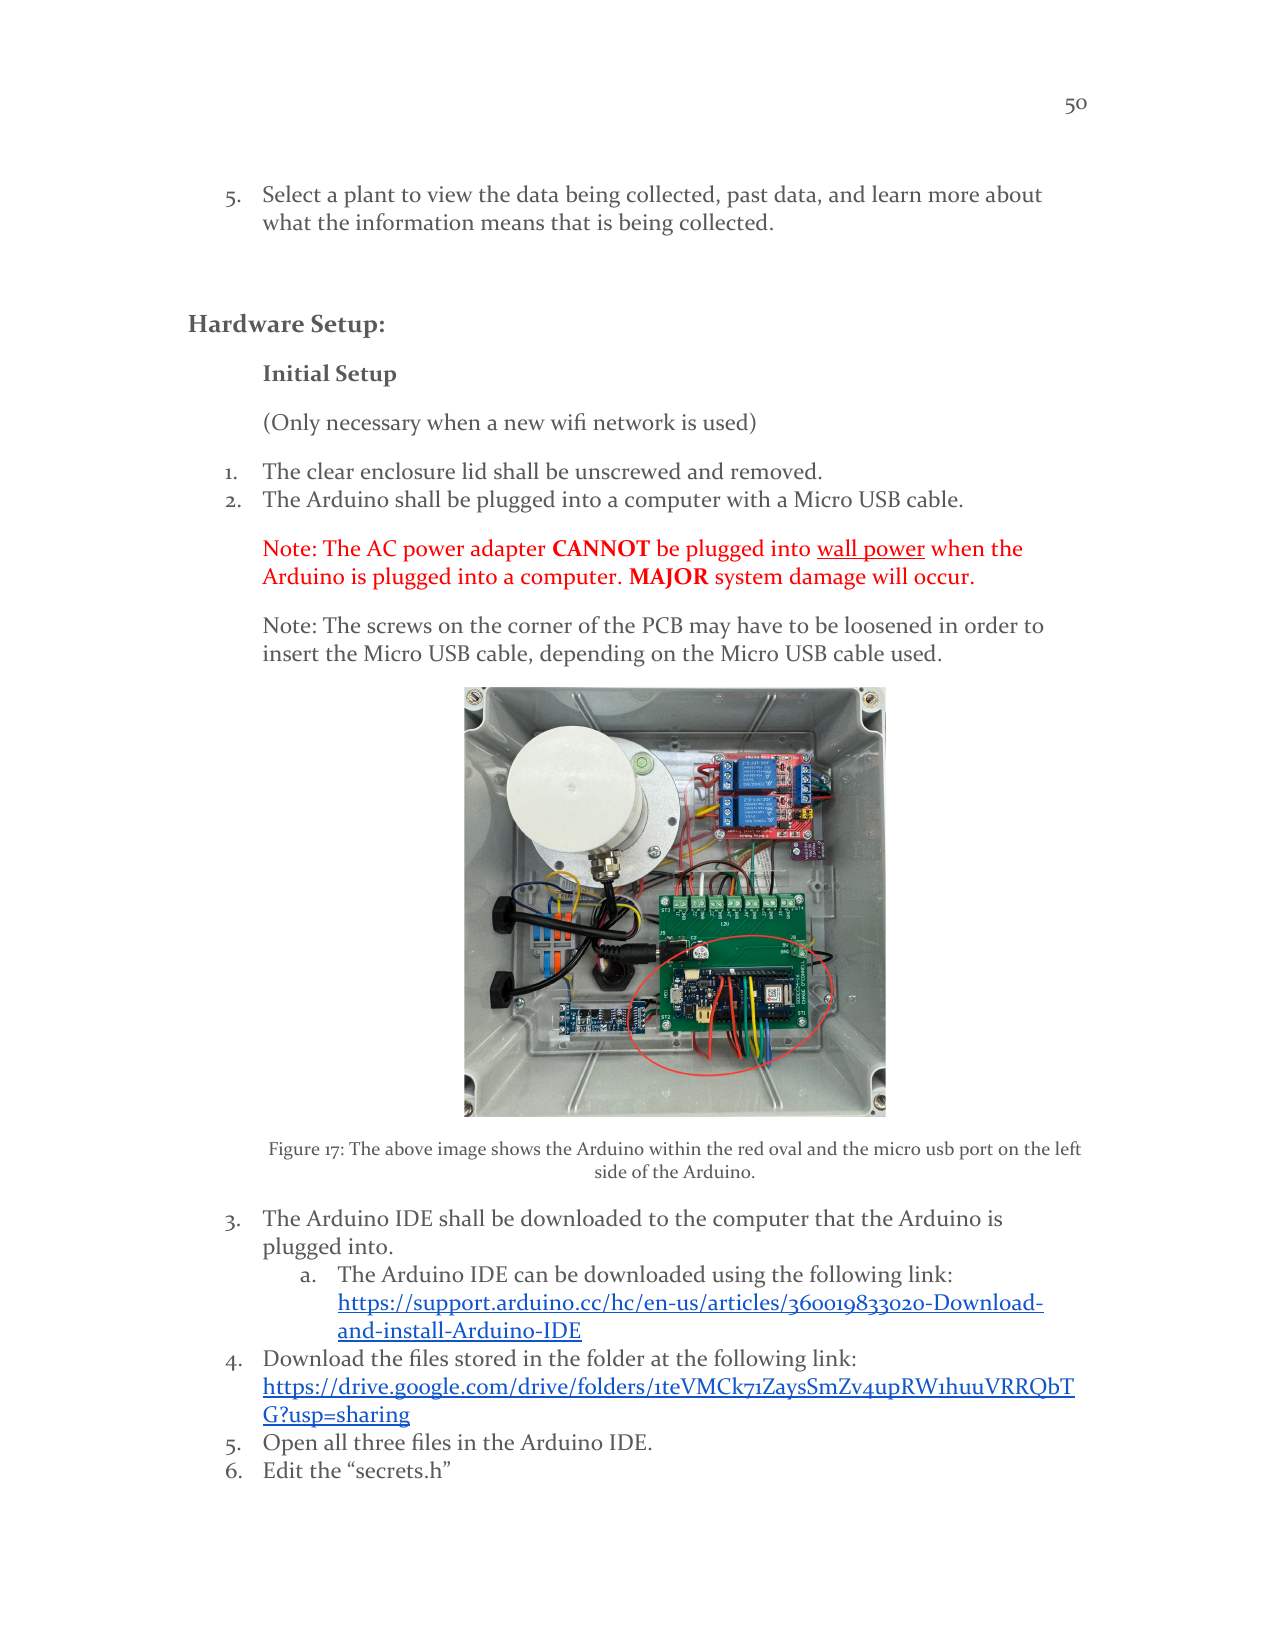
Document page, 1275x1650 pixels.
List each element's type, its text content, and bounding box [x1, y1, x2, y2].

list The Arduino IDE can be downloaded using the following link: https://support.arduino.cc/hc/en-us/articles/360019833020-Download-and-install-Arduino-IDE [300, 1260, 1087, 1344]
text Initial Setup [187, 359, 1087, 388]
list Download the files stored in the folder at the following link: https://drive.google.com/drive/folders/1teVMCk71ZaysSmZv4upRW1huuVRRQbTG?usp=sharing [225, 1344, 1087, 1428]
text Figure 17: The above image shows the Arduino within the red oval and the micro usb port on the left side of the Arduino. [262, 1137, 1087, 1183]
list The Arduino shall be plugged into a computer with a Micro USB cable. [225, 485, 1087, 513]
text Hardware Setup: [187, 308, 1087, 339]
list The clear enclosure lid shall be unscrewed and removed. [225, 457, 1087, 485]
list Open all three files in the Arduino IDE. [225, 1428, 1087, 1456]
list Edit the “secrets.h” [225, 1456, 1087, 1484]
list The Arduino IDE shall be downloaded to the computer that the Arduino is plugged into. [225, 1204, 1087, 1260]
picture [464, 687, 886, 1117]
text (Only necessary when a new wifi network is used) [187, 408, 1087, 436]
text Note: The AC power adapter CANNOT be plugged into wall power when the Arduino is plugged into a computer. MAJOR system damage will occur. [262, 534, 1087, 590]
list Select a plant to view the data being collected, past data, and learn more about what the information means that is being collected. [225, 180, 1087, 236]
text Note: The screws on the corner of the PCB may have to be loosened in order to insert the Micro USB cable, depending on the Micro USB cable used. [262, 611, 1087, 667]
